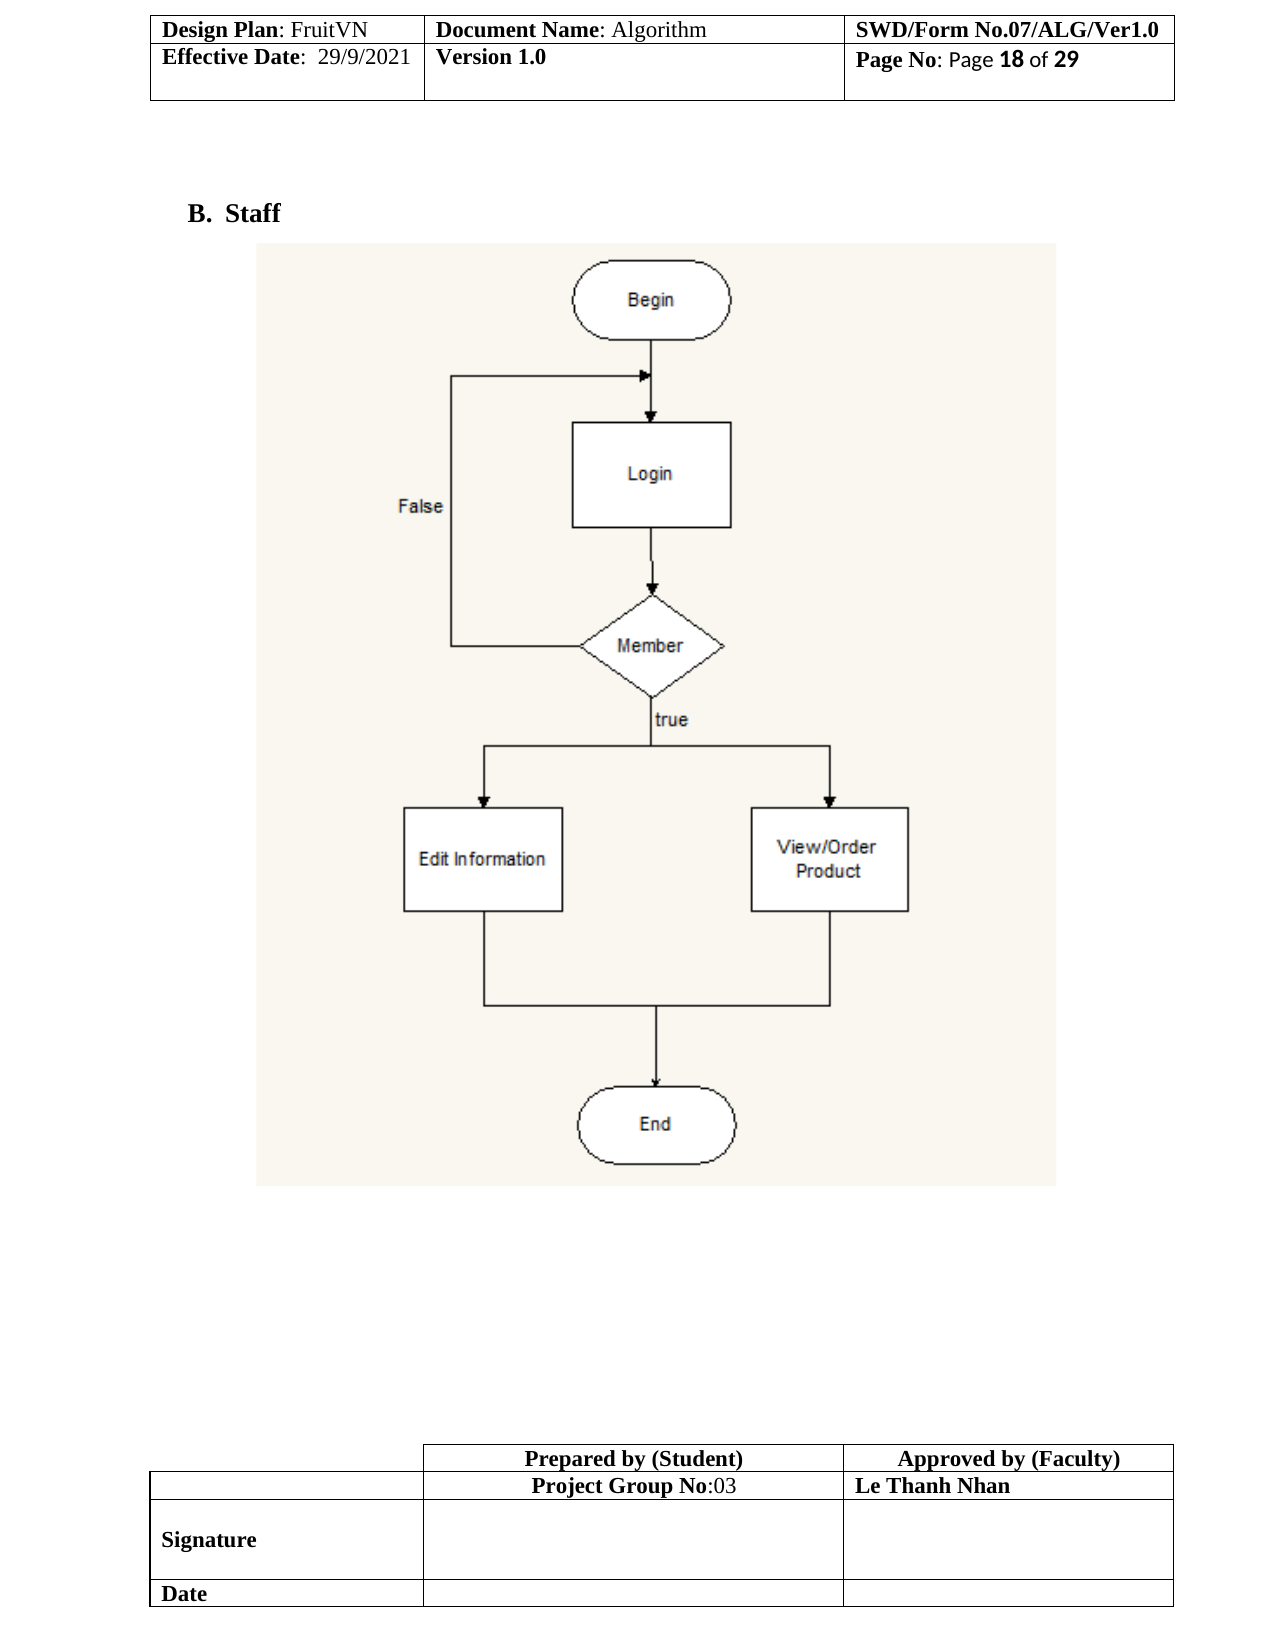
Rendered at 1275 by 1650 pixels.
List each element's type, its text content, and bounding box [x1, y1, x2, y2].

list Staff [187, 197, 1125, 228]
picture [256, 243, 1057, 1186]
